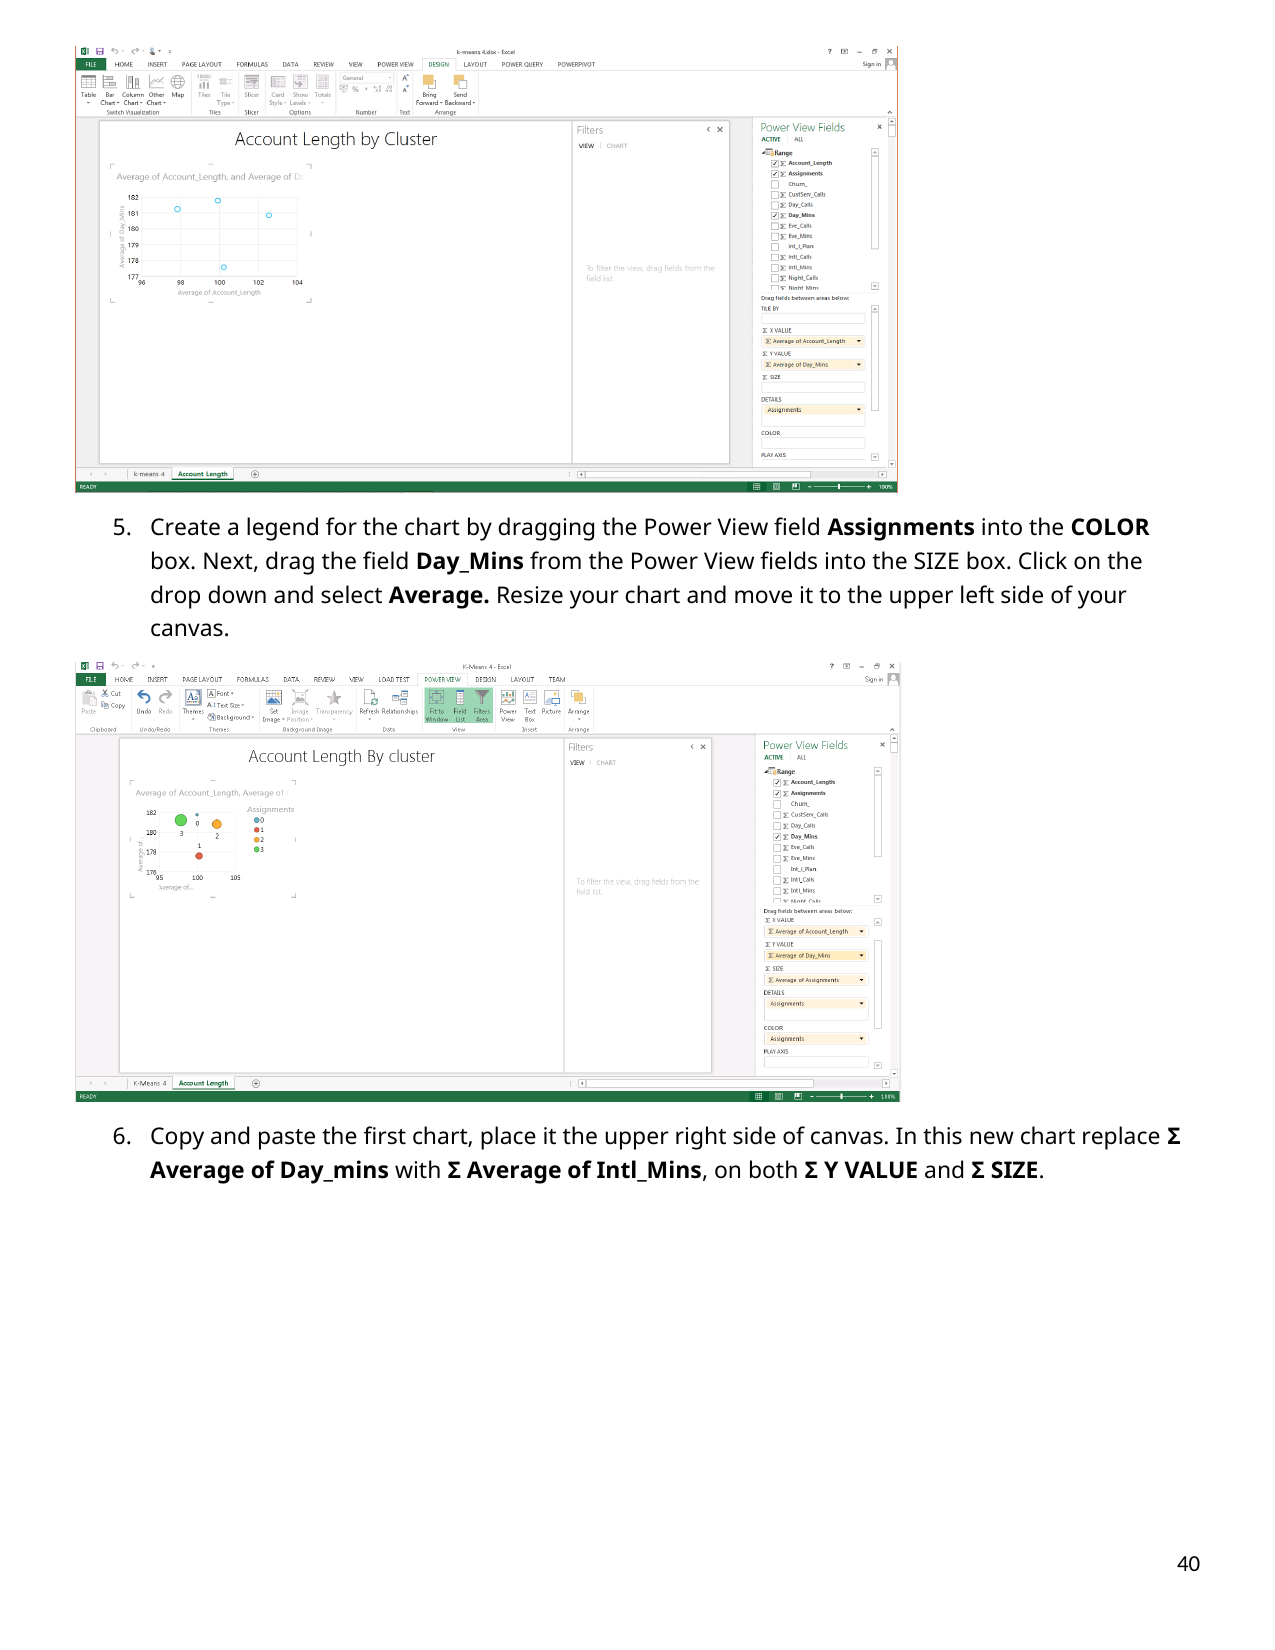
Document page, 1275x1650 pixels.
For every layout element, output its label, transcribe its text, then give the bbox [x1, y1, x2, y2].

picture [75, 662, 902, 1102]
list Create a legend for the chart by dragging the Power View field Assignments into the COLOR box. Next, drag the field Day_Mins from the Power View fields into the SIZE box. Click on the drop down and select Average. Resize your chart and move it to the upper left side of your canvas. [112, 511, 1200, 644]
picture [75, 46, 898, 493]
list Copy and paste the first chart, place it the upper right side of canvas. In this new chart replace Σ Average of Day_mins with Σ Average of Intl_Mins, on both Σ Y VALUE and Σ SIZE. [112, 1120, 1200, 1185]
